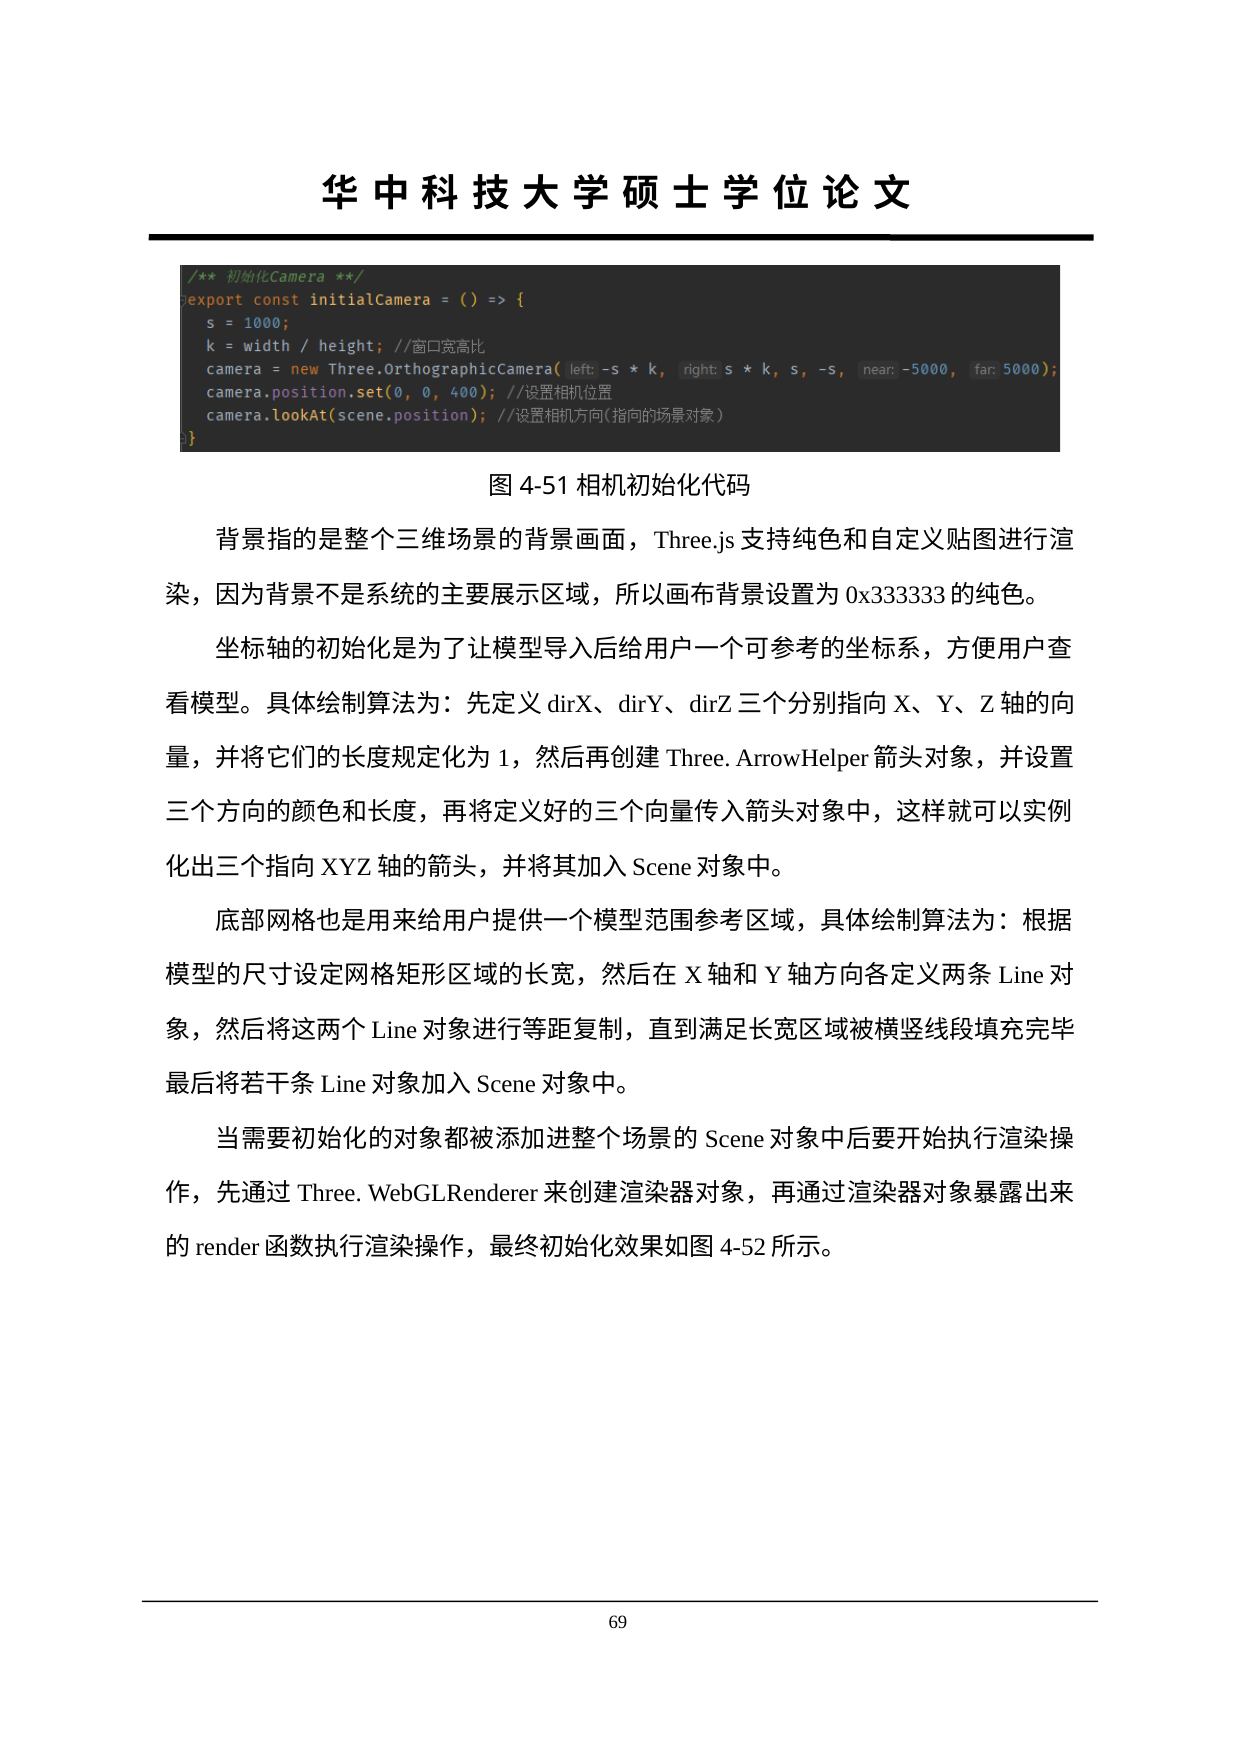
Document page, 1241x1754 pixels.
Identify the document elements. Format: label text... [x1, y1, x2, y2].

text 背景指的是整个三维场景的背景画面，Three.js支持纯色和自定义贴图进行渲染，因为背景不是系统的主要展示区域，所以画布背景设置为0x333333的纯色。 [165, 520, 1075, 611]
text 坐标轴的初始化是为了让模型导入后给用户一个可参考的坐标系，方便用户查看模型。具体绘制算法为：先定义dirX、dirY、dirZ三个分别指向X、Y、Z轴的向量，并将它们的长度规定化为1，然后再创建Three. ArrowHelper箭头对象，并设置三个方向的颜色和长度，再将定义好的三个向量传入箭头对象中，这样就可以实例化出三个指向XYZ轴的箭头，并将其加入Scene对象中。 [165, 629, 1075, 882]
text 底部网格也是用来给用户提供一个模型范围参考区域，具体绘制算法为：根据模型的尺寸设定网格矩形区域的长宽，然后在X轴和Y轴方向各定义两条Line对象，然后将这两个Line对象进行等距复制，直到满足长宽区域被横竖线段填充完毕，最后将若干条Line对象加入Scene对象中。 [165, 901, 1075, 1100]
picture [180, 265, 1061, 452]
